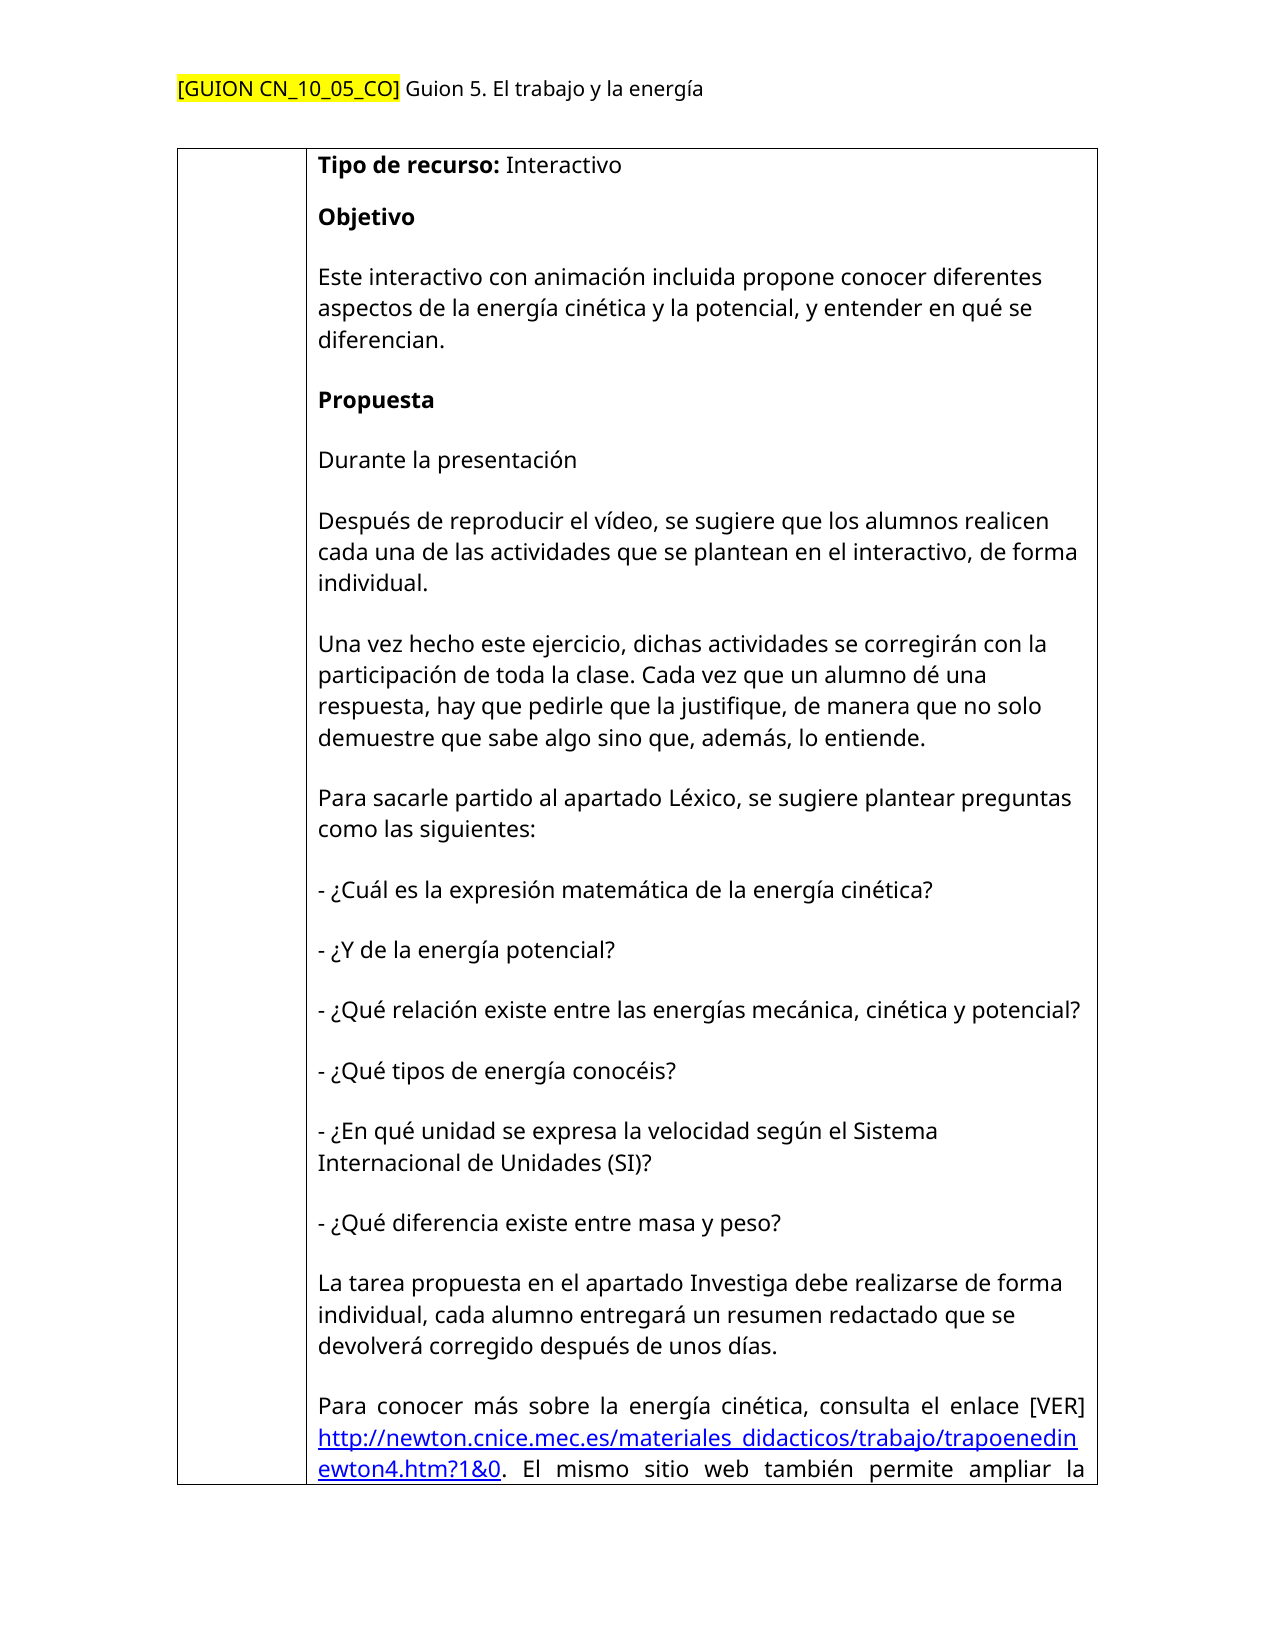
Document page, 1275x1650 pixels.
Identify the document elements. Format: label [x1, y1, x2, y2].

table_cell [307, 149, 1097, 1484]
table_cell [178, 149, 306, 1484]
